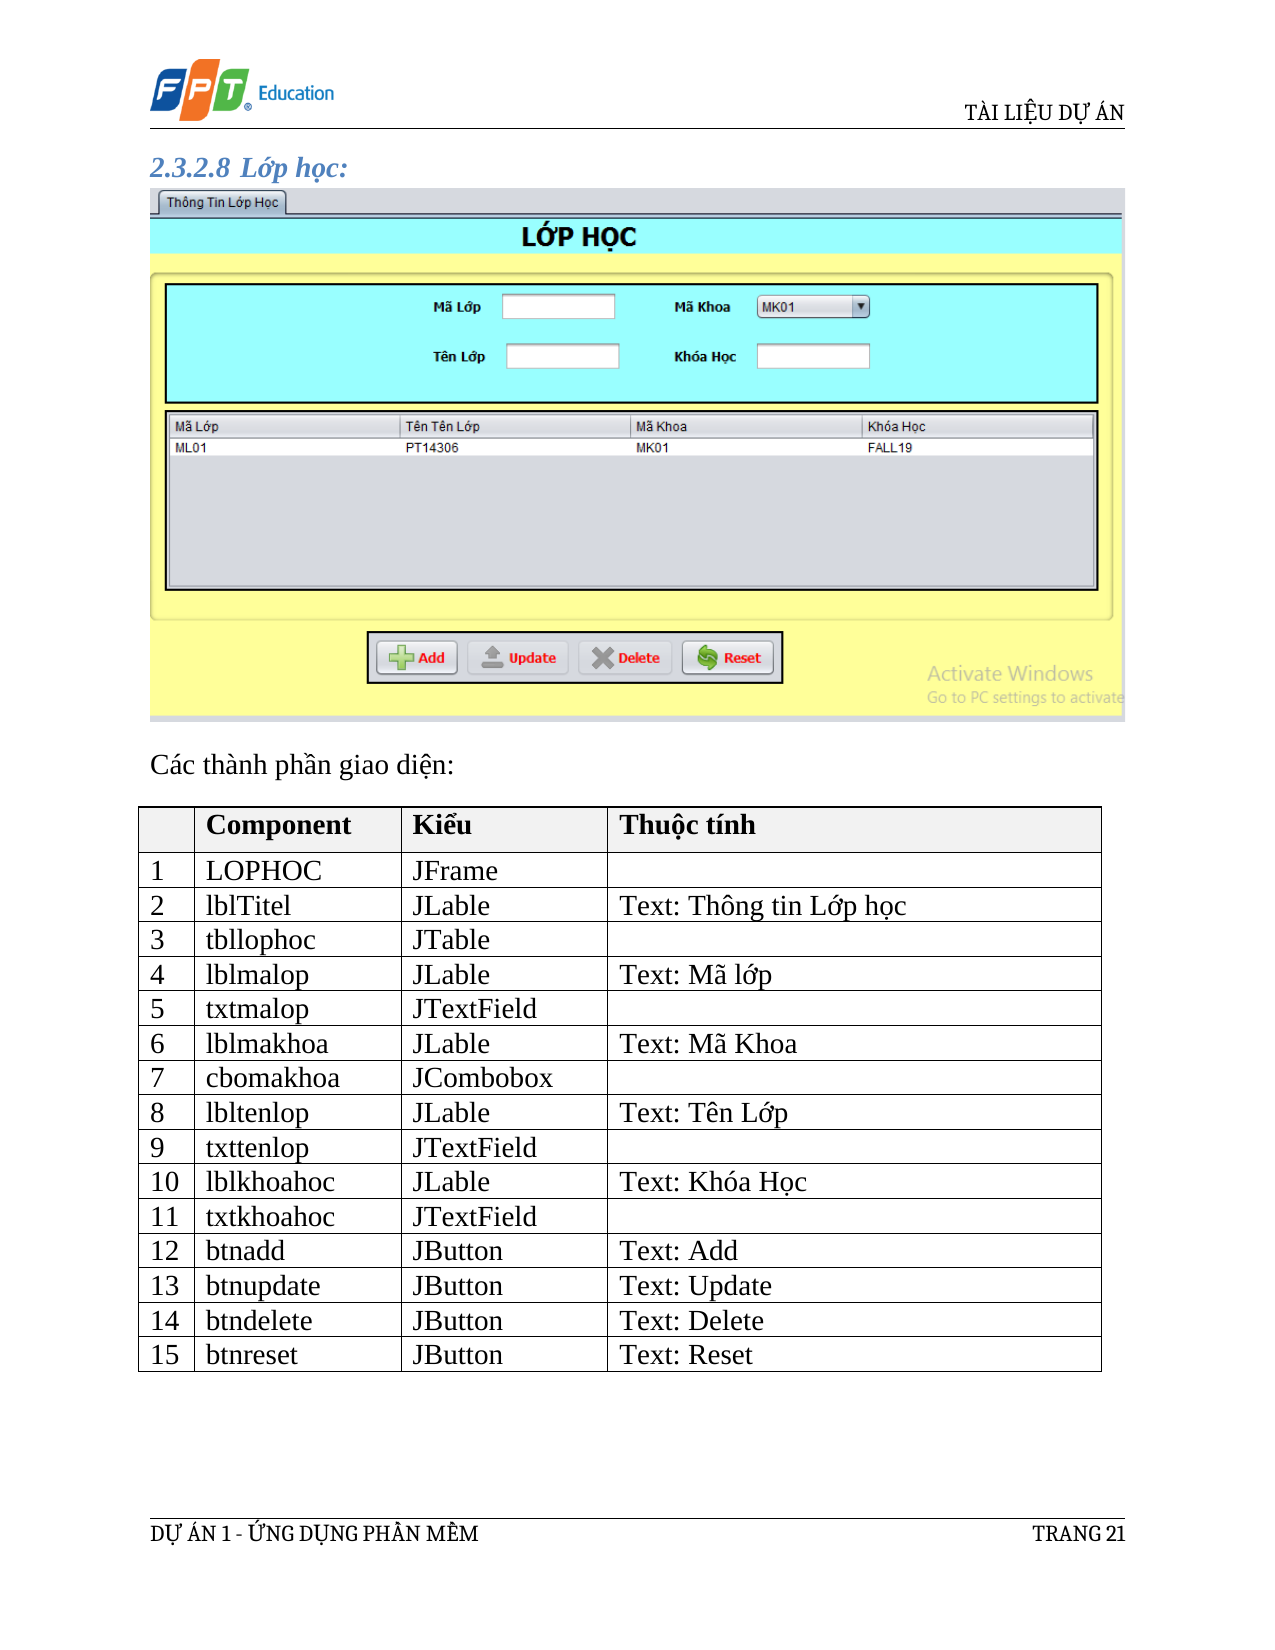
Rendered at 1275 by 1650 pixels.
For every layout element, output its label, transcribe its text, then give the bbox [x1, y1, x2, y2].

table_cell txtmalop [195, 991, 401, 1025]
text Các thành phần giao diện: [150, 747, 1125, 781]
subtitle Lớp học: [150, 150, 1125, 183]
table_cell JTextField [402, 991, 607, 1025]
table_cell 8 [139, 1095, 194, 1129]
table_header Kiểu [402, 808, 607, 852]
table_cell [608, 991, 1101, 1025]
table_cell 2 [139, 888, 194, 921]
table_cell [608, 853, 1101, 887]
table_cell [608, 1130, 1101, 1163]
table_cell JFrame [402, 853, 607, 887]
table_cell tbllophoc [195, 922, 401, 956]
table_cell btnadd [195, 1234, 401, 1267]
table_cell 14 [139, 1303, 194, 1336]
table_cell Text: Mã Khoa [608, 1026, 1101, 1059]
table_cell 10 [139, 1164, 194, 1198]
table_cell lblmakhoa [195, 1026, 401, 1059]
table_cell cbomakhoa [195, 1061, 401, 1094]
table_cell JLable [402, 888, 607, 921]
table_header Thuộc tính [608, 808, 1101, 852]
table_cell btnupdate [195, 1268, 401, 1302]
table_cell JCombobox [402, 1061, 607, 1094]
table_cell txttenlop [195, 1130, 401, 1163]
table_cell Text: Thông tin Lớp học [608, 888, 1101, 921]
table_cell JLable [402, 1164, 607, 1198]
table_cell 6 [139, 1026, 194, 1059]
table_cell JButton [402, 1303, 607, 1336]
table_cell 3 [139, 922, 194, 956]
table_cell JButton [402, 1234, 607, 1267]
table_cell [608, 1199, 1101, 1232]
table_cell 11 [139, 1199, 194, 1232]
table_cell Text: Delete [608, 1303, 1101, 1336]
table_cell JButton [402, 1268, 607, 1302]
table_cell JButton [402, 1337, 607, 1371]
table_cell [608, 922, 1101, 956]
table_cell [608, 1061, 1101, 1094]
table_cell lblkhoahoc [195, 1164, 401, 1198]
table_cell Text: Tên Lớp [608, 1095, 1101, 1129]
table_cell Text: Update [608, 1268, 1101, 1302]
table_cell 4 [139, 957, 194, 990]
table_cell txtkhoahoc [195, 1199, 401, 1232]
picture [150, 59, 336, 121]
table_cell lblmalop [195, 957, 401, 990]
table_cell 12 [139, 1234, 194, 1267]
table_cell lbltenlop [195, 1095, 401, 1129]
table_cell LOPHOC [195, 853, 401, 887]
picture [150, 188, 1125, 722]
table_cell Text: Mã lớp [608, 957, 1101, 990]
table_cell btndelete [195, 1303, 401, 1336]
table_header [139, 808, 194, 852]
table_cell 9 [139, 1130, 194, 1163]
table_cell JLable [402, 1026, 607, 1059]
table_cell 5 [139, 991, 194, 1025]
table_cell btnreset [195, 1337, 401, 1371]
table_cell JTextField [402, 1130, 607, 1163]
table_cell Text: Khóa Học [608, 1164, 1101, 1198]
table_cell Text: Reset [608, 1337, 1101, 1371]
table_cell lblTitel [195, 888, 401, 921]
table_cell 7 [139, 1061, 194, 1094]
table_cell JLable [402, 1095, 607, 1129]
table_cell 15 [139, 1337, 194, 1371]
table_cell 1 [139, 853, 194, 887]
table_cell 13 [139, 1268, 194, 1302]
table_header Component [195, 808, 401, 852]
table_cell JTable [402, 922, 607, 956]
table_cell JTextField [402, 1199, 607, 1232]
table_cell JLable [402, 957, 607, 990]
table_cell Text: Add [608, 1234, 1101, 1267]
